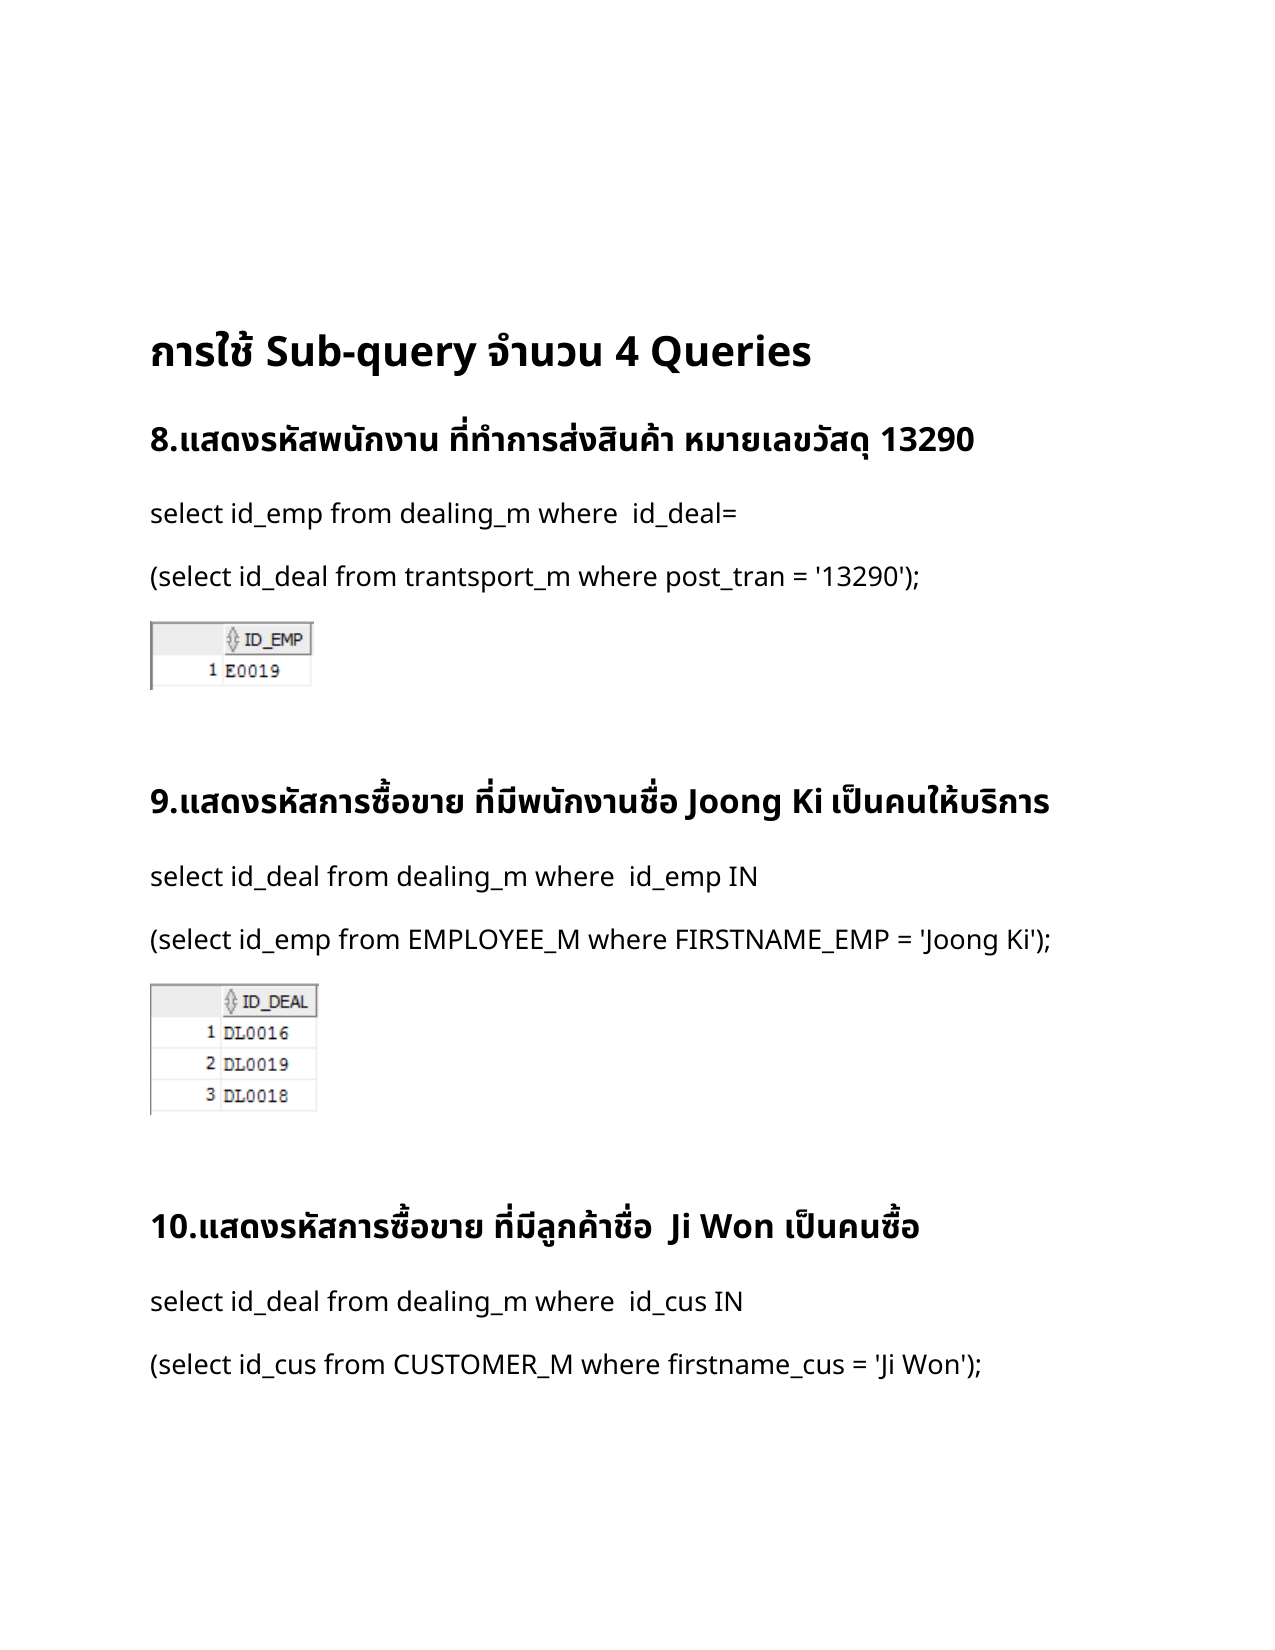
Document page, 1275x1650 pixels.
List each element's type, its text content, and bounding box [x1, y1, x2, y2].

text 9.แสดงรหัสการซื้อขาย ที่มีพนักงานชื่อ Joong Kiเป็นคนให้บริการ [150, 778, 1125, 829]
text select id_emp from dealing_m where id_deal= [150, 495, 1125, 532]
picture [150, 621, 314, 690]
text 10.แสดงรหัสการซื้อขาย ที่มีลูกค้าชื่อ Ji Won เป็นคนซื้อ [150, 1203, 1125, 1254]
text 8.แสดงรหัสพนักงาน ที่ทำการส่งสินค้า หมายเลขวัสดุ 13290 [150, 416, 1125, 466]
text (select id_emp from EMPLOYEE_M where FIRSTNAME_EMP = 'Joong Ki'); [150, 920, 1125, 957]
text select id_deal from dealing_m where id_emp IN [150, 857, 1125, 894]
text (select id_deal from trantsport_m where post_tran = '13290'); [150, 558, 1125, 595]
text การใช้ Sub-query จำนวน 4 Queries [150, 322, 1125, 385]
picture [150, 983, 319, 1115]
text select id_deal from dealing_m where id_cus IN [150, 1282, 1125, 1319]
text (select id_cus from CUSTOMER_M where firstname_cus = 'Ji Won'); [150, 1345, 1125, 1382]
